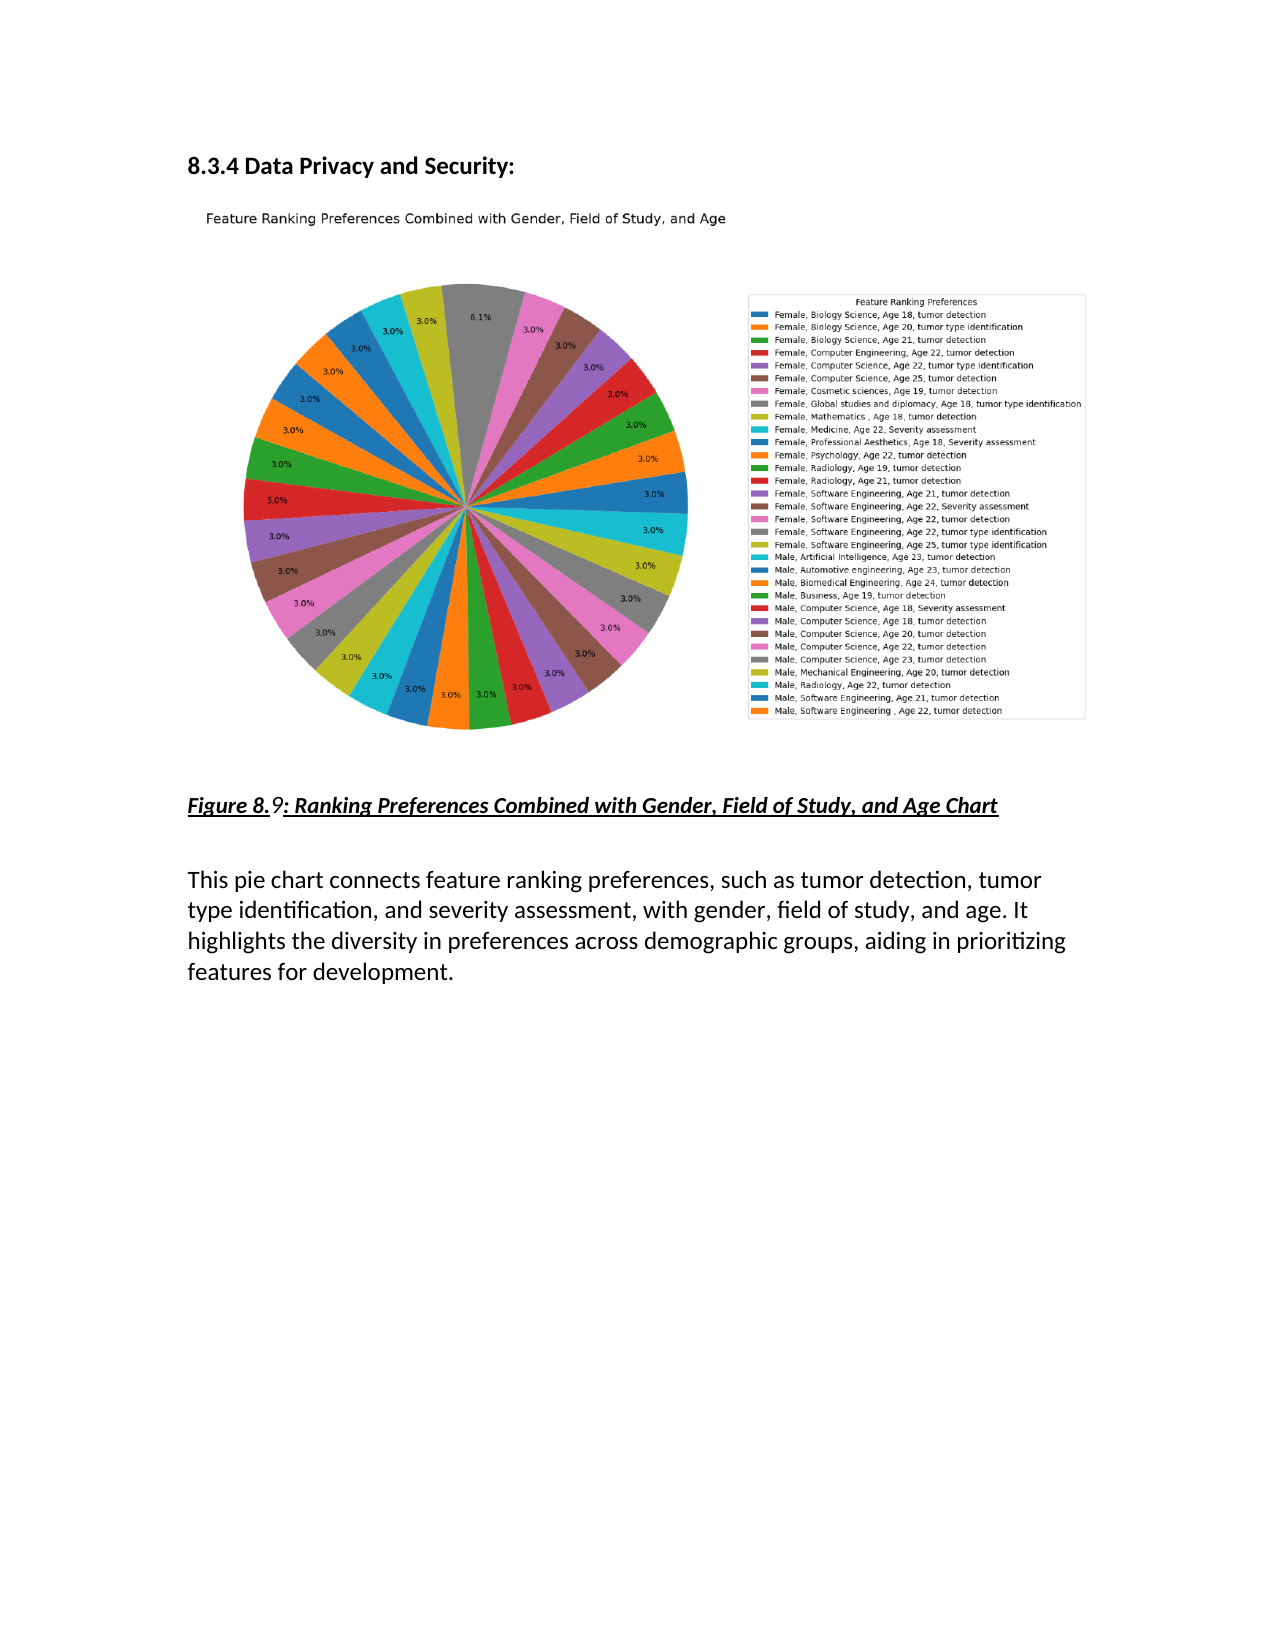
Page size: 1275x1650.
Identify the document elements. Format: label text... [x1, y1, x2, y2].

text This pie chart connects feature ranking preferences, such as tumor detection, tumor type identification, and severity assessment, with gender, field of study, and age. It highlights the diversity in preferences across demographic groups, aiding in prioritizing features for development. [187, 864, 1087, 986]
text Figure 8.9: Ranking Preferences Combined with Gender, Field of Study, and Age Chart [187, 789, 1087, 820]
subtitle 8.3.4 Data Privacy and Security: [187, 150, 1087, 181]
picture [187, 211, 1088, 777]
